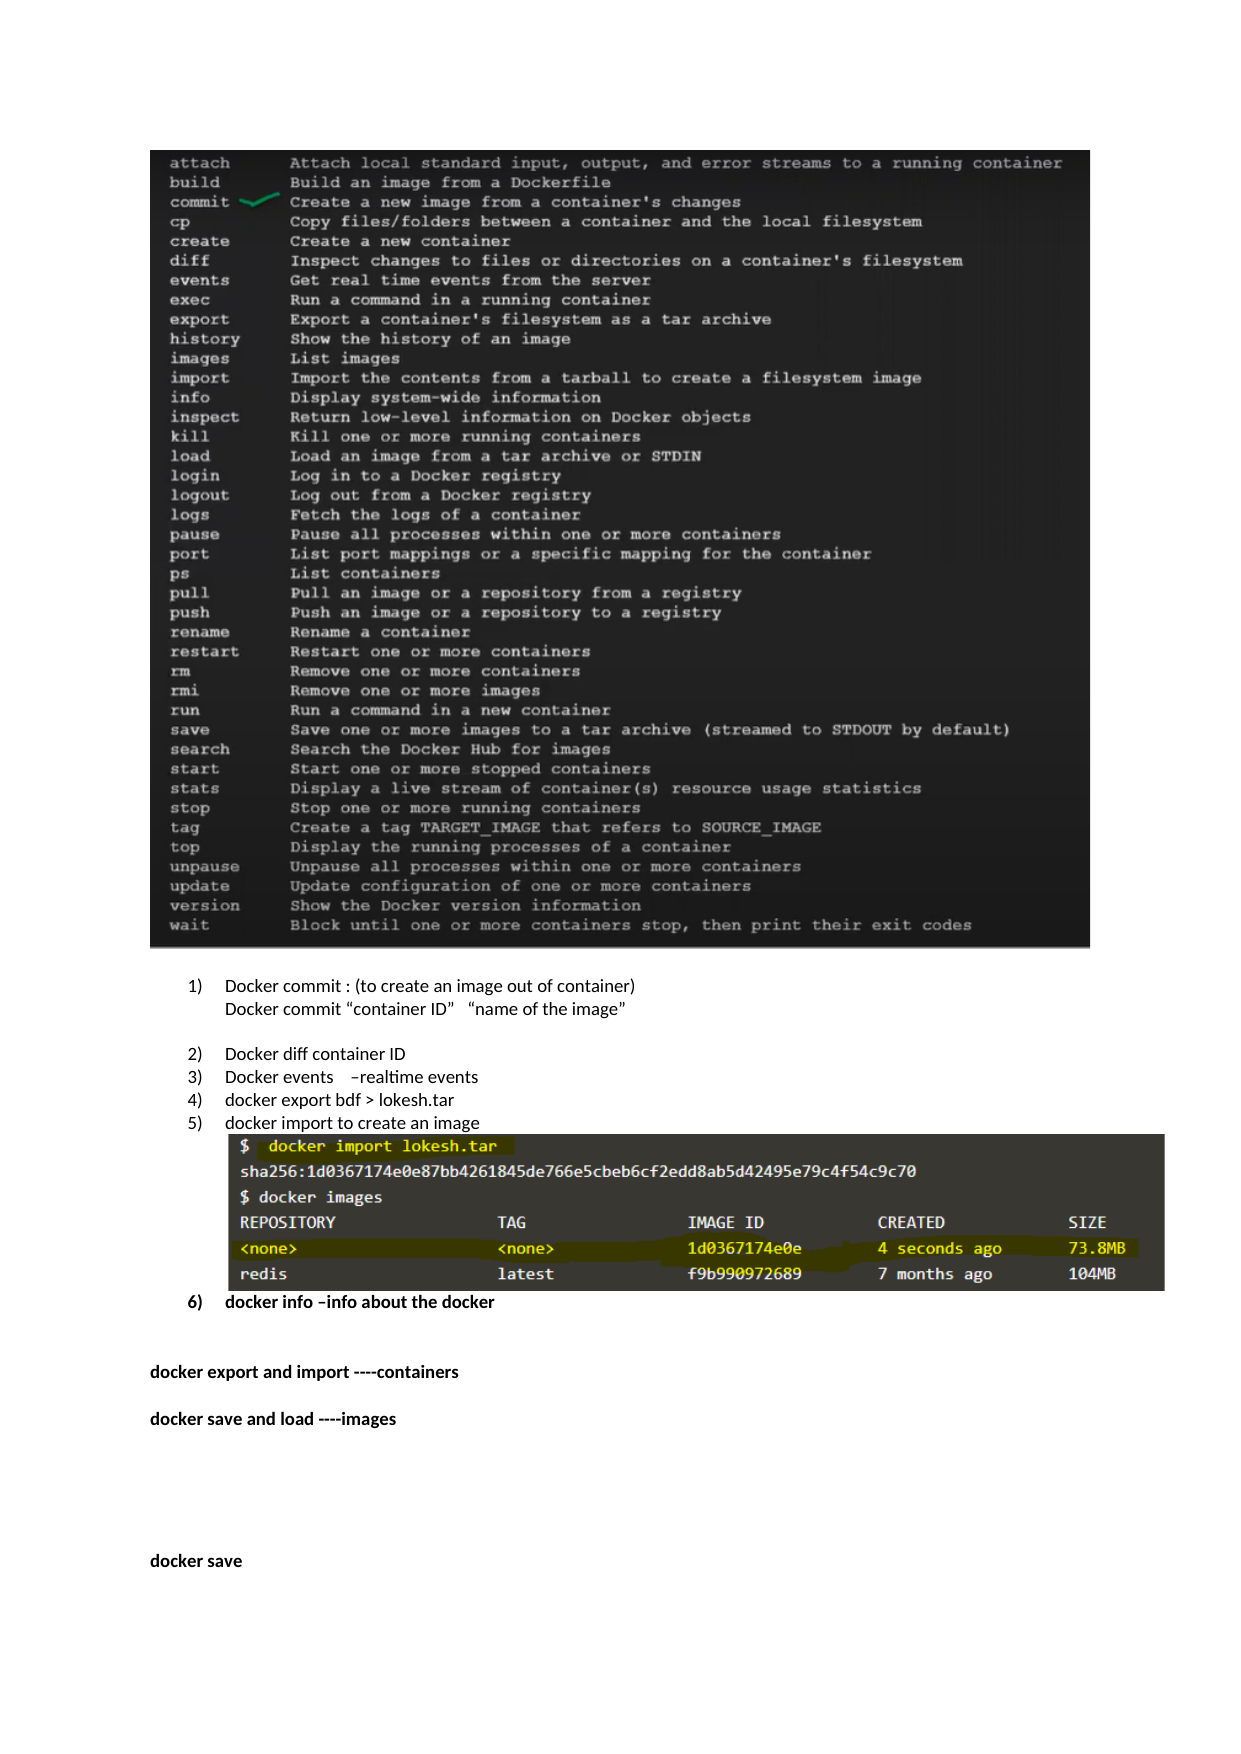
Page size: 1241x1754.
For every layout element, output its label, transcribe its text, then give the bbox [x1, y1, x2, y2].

list Docker commit “container ID” “name of the image” [225, 997, 1090, 1020]
text docker export and import ----containers [150, 1360, 1090, 1383]
list docker import to create an image [187, 1111, 1090, 1134]
list Docker diff container ID [187, 1043, 1090, 1066]
picture [225, 1134, 1165, 1291]
list docker export bdf > lokesh.tar [187, 1088, 1090, 1111]
picture [150, 150, 1091, 949]
list Docker events –realtime events [187, 1066, 1090, 1088]
list docker info –info about the docker [187, 1290, 1090, 1313]
list Docker commit : (to create an image out of container) [187, 974, 1090, 997]
text docker save and load ----images [150, 1407, 1090, 1430]
text docker save [150, 1549, 1090, 1572]
